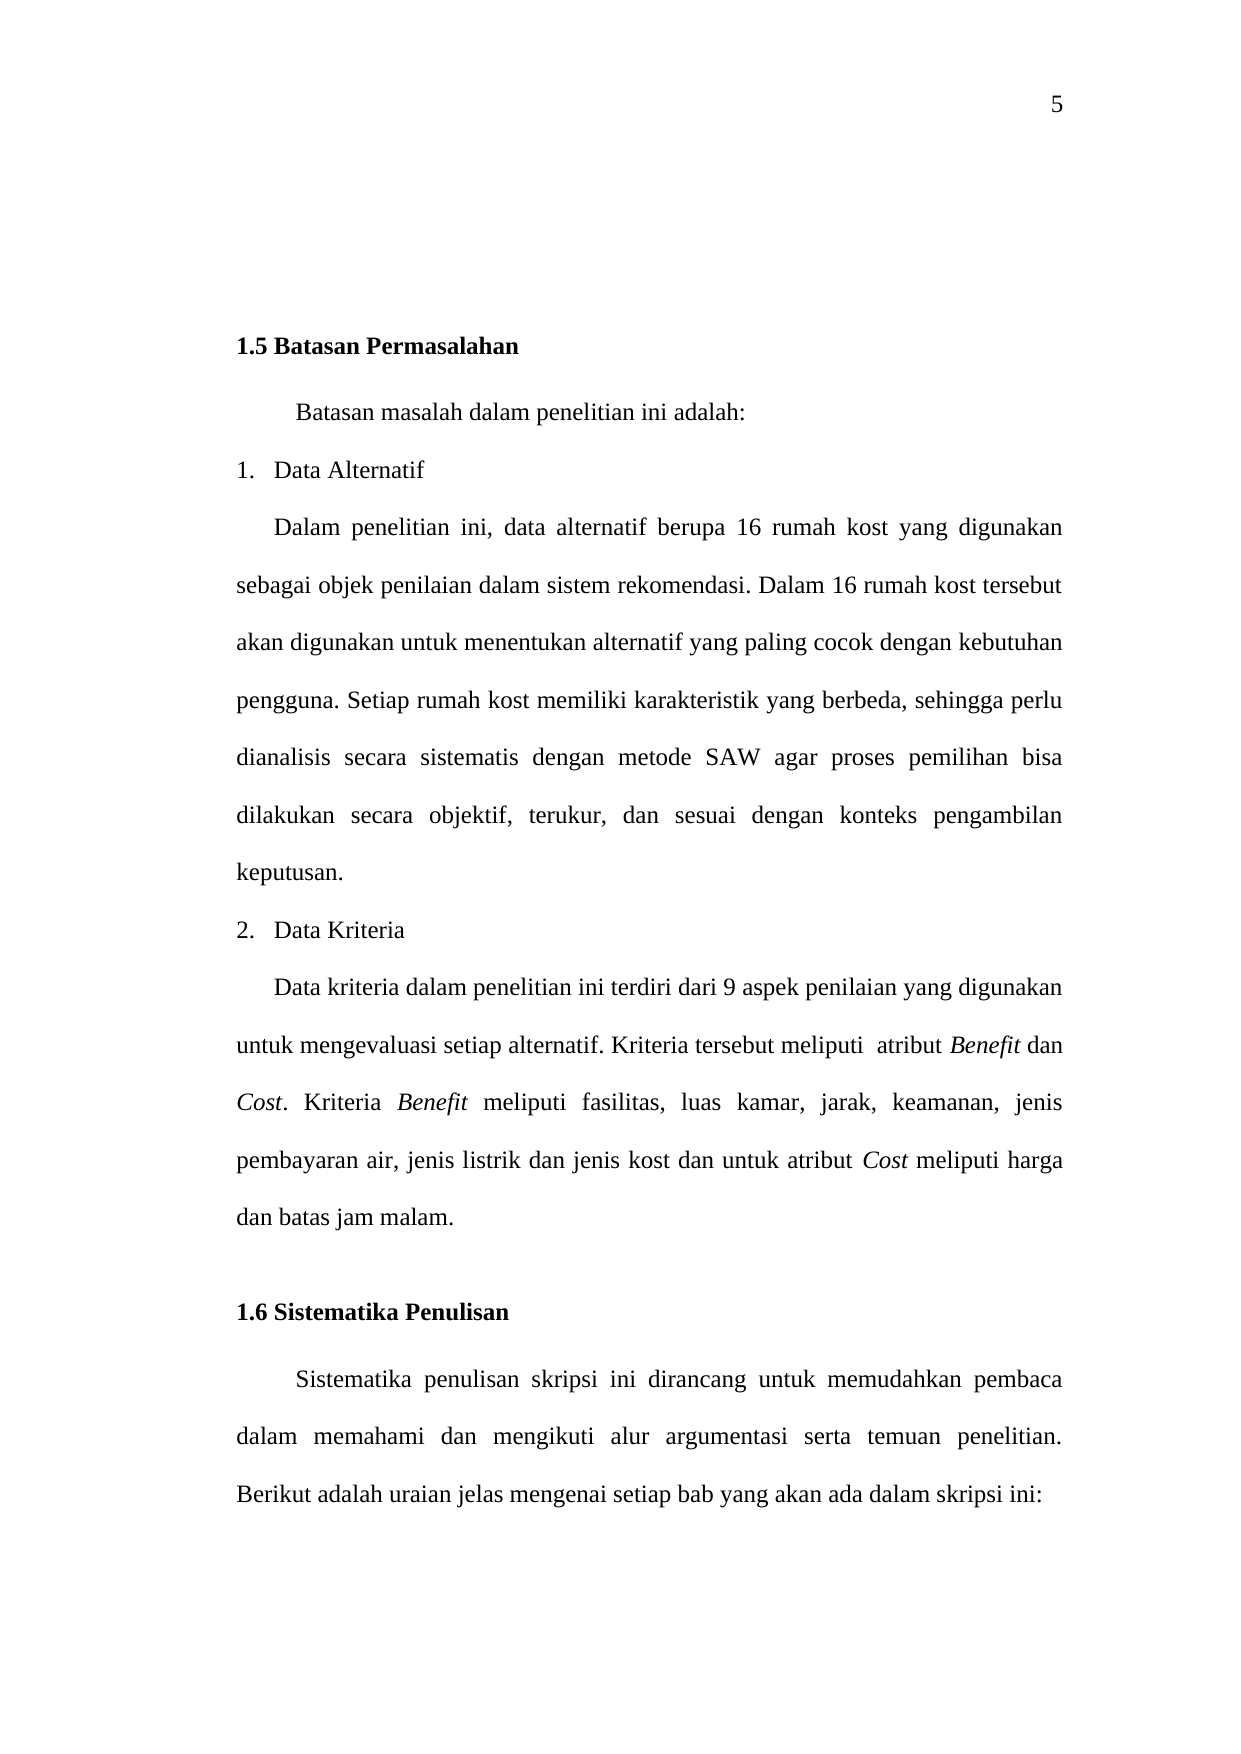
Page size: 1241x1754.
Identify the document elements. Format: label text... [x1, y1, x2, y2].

text Batasan masalah dalam penelitian ini adalah: [295, 397, 1063, 426]
list Dalam penelitian ini, data alternatif berupa 16 rumah kost yang digunakan sebagai objek penilaian dalam sistem rekomendasi. Dalam 16 rumah kost tersebut akan digunakan untuk menentukan alternatif yang paling cocok dengan kebutuhan pengguna. Setiap rumah kost memiliki karakteristik yang berbeda, sehingga perlu dianalisis secara sistematis dengan metode SAW agar proses pemilihan bisa dilakukan secara objektif, terukur, dan sesuai dengan konteks pengambilan keputusan. [236, 512, 1063, 886]
list Data Kriteria [236, 915, 1063, 944]
list Data kriteria dalam penelitian ini terdiri dari 9 aspek penilaian yang digunakan untuk mengevaluasi setiap alternatif. Kriteria tersebut meliputi atribut Benefit dan Cost. Kriteria Benefit meliputi fasilitas, luas kamar, jarak, keamanan, jenis pembayaran air, jenis listrik dan jenis kost dan untuk atribut Cost meliputi harga dan batas jam malam. [236, 972, 1063, 1231]
text Sistematika penulisan skripsi ini dirancang untuk memudahkan pembaca dalam memahami dan mengikuti alur argumentasi serta temuan penelitian. Berikut adalah uraian jelas mengenai setiap bab yang akan ada dalam skripsi ini: [236, 1364, 1063, 1507]
list Data Alternatif [236, 455, 1063, 484]
subtitle Sistematika Penulisan [236, 1297, 1063, 1326]
subtitle 1.5 Batasan Permasalahan [236, 331, 1063, 360]
